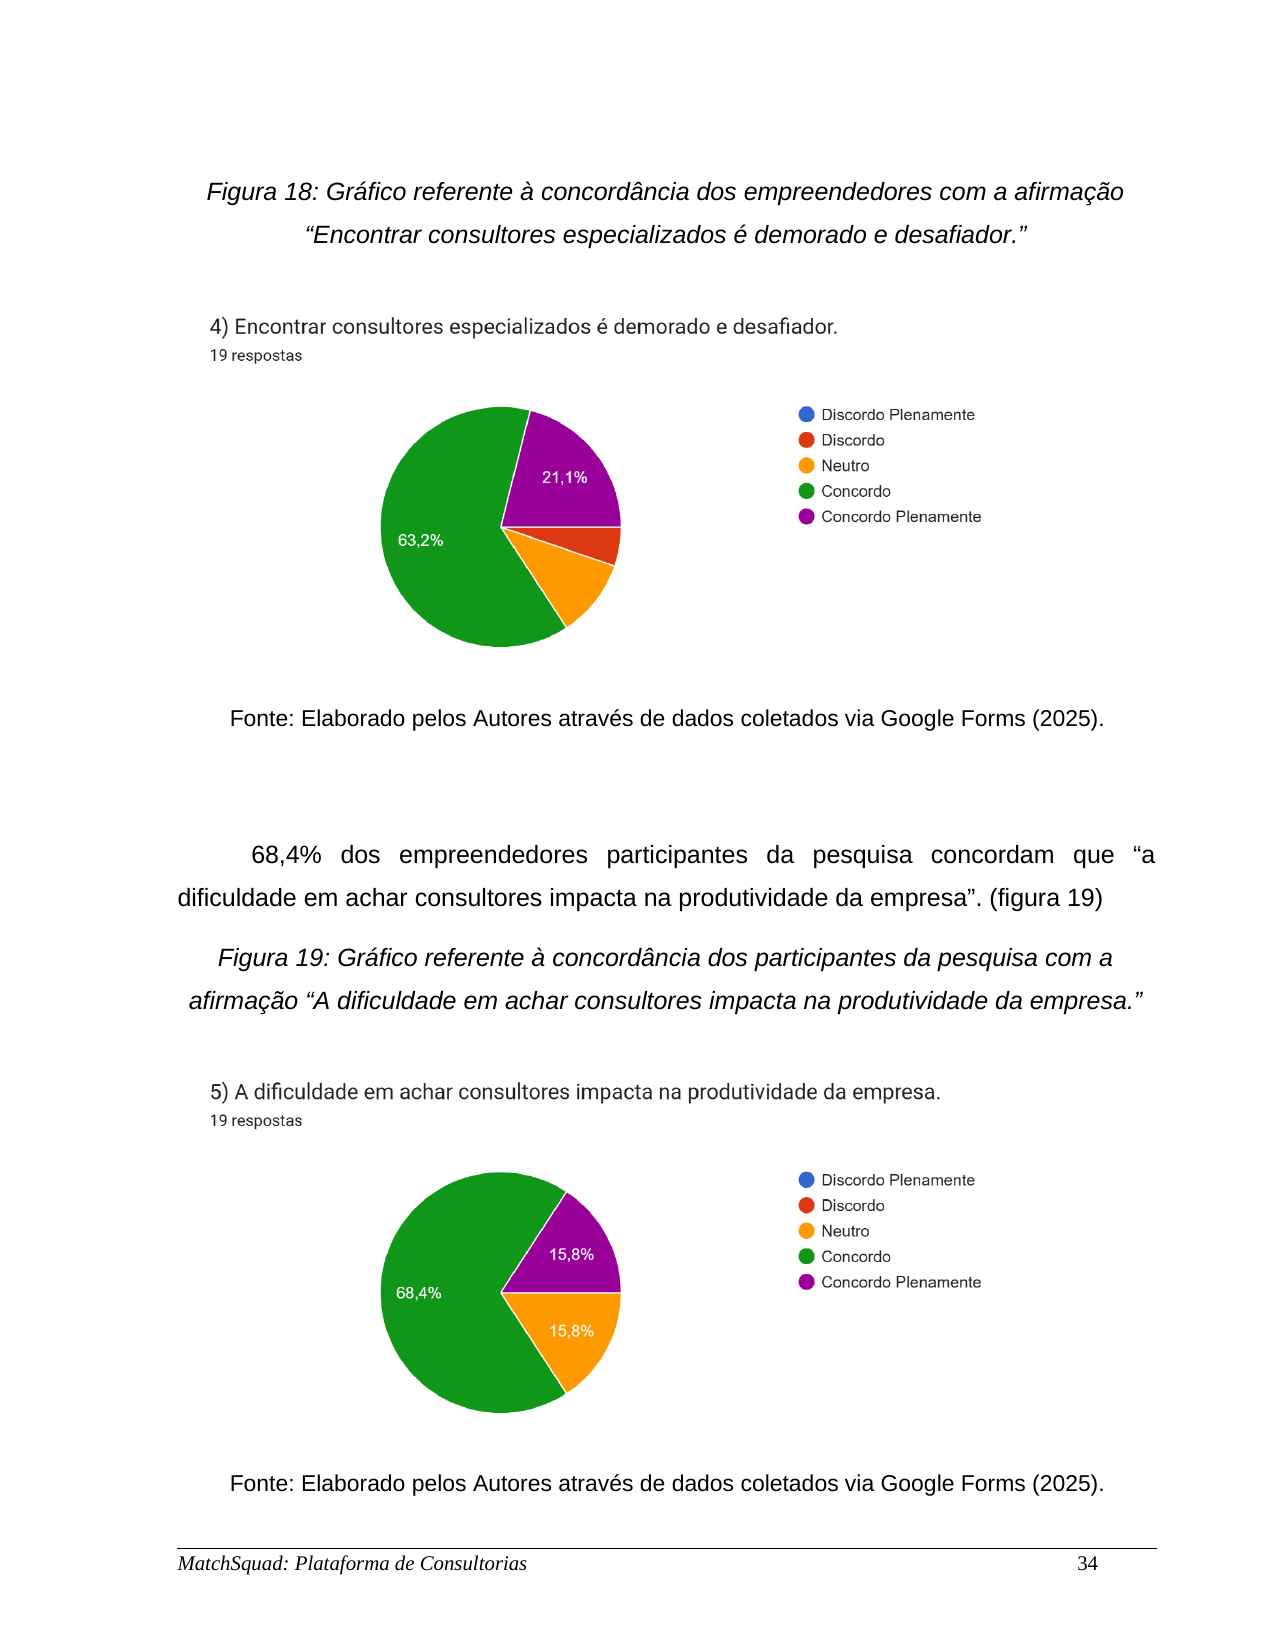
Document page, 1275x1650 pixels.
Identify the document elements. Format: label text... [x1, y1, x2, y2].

text 68,4% dos empreendedores participantes da pesquisa concordam que “a dificuldade em achar consultores impacta na produtividade da empresa”. (figura 19) [177, 840, 1157, 912]
text Fonte: Elaborado pelos Autores através de dados coletados via Google Forms (2025). [177, 704, 1157, 731]
text Figura 18: Gráfico referente à concordância dos empreendedores com a afirmação “Encontrar consultores especializados é demorado e desafiador.” [177, 177, 1157, 249]
picture [177, 1045, 1159, 1459]
text Fonte: Elaborado pelos Autores através de dados coletados via Google Forms (2025). [177, 1470, 1157, 1497]
text Figura 19: Gráfico referente à concordância dos participantes da pesquisa com a afirmação “A dificuldade em achar consultores impacta na produtividade da empresa.” [177, 943, 1157, 1015]
picture [177, 280, 1159, 693]
